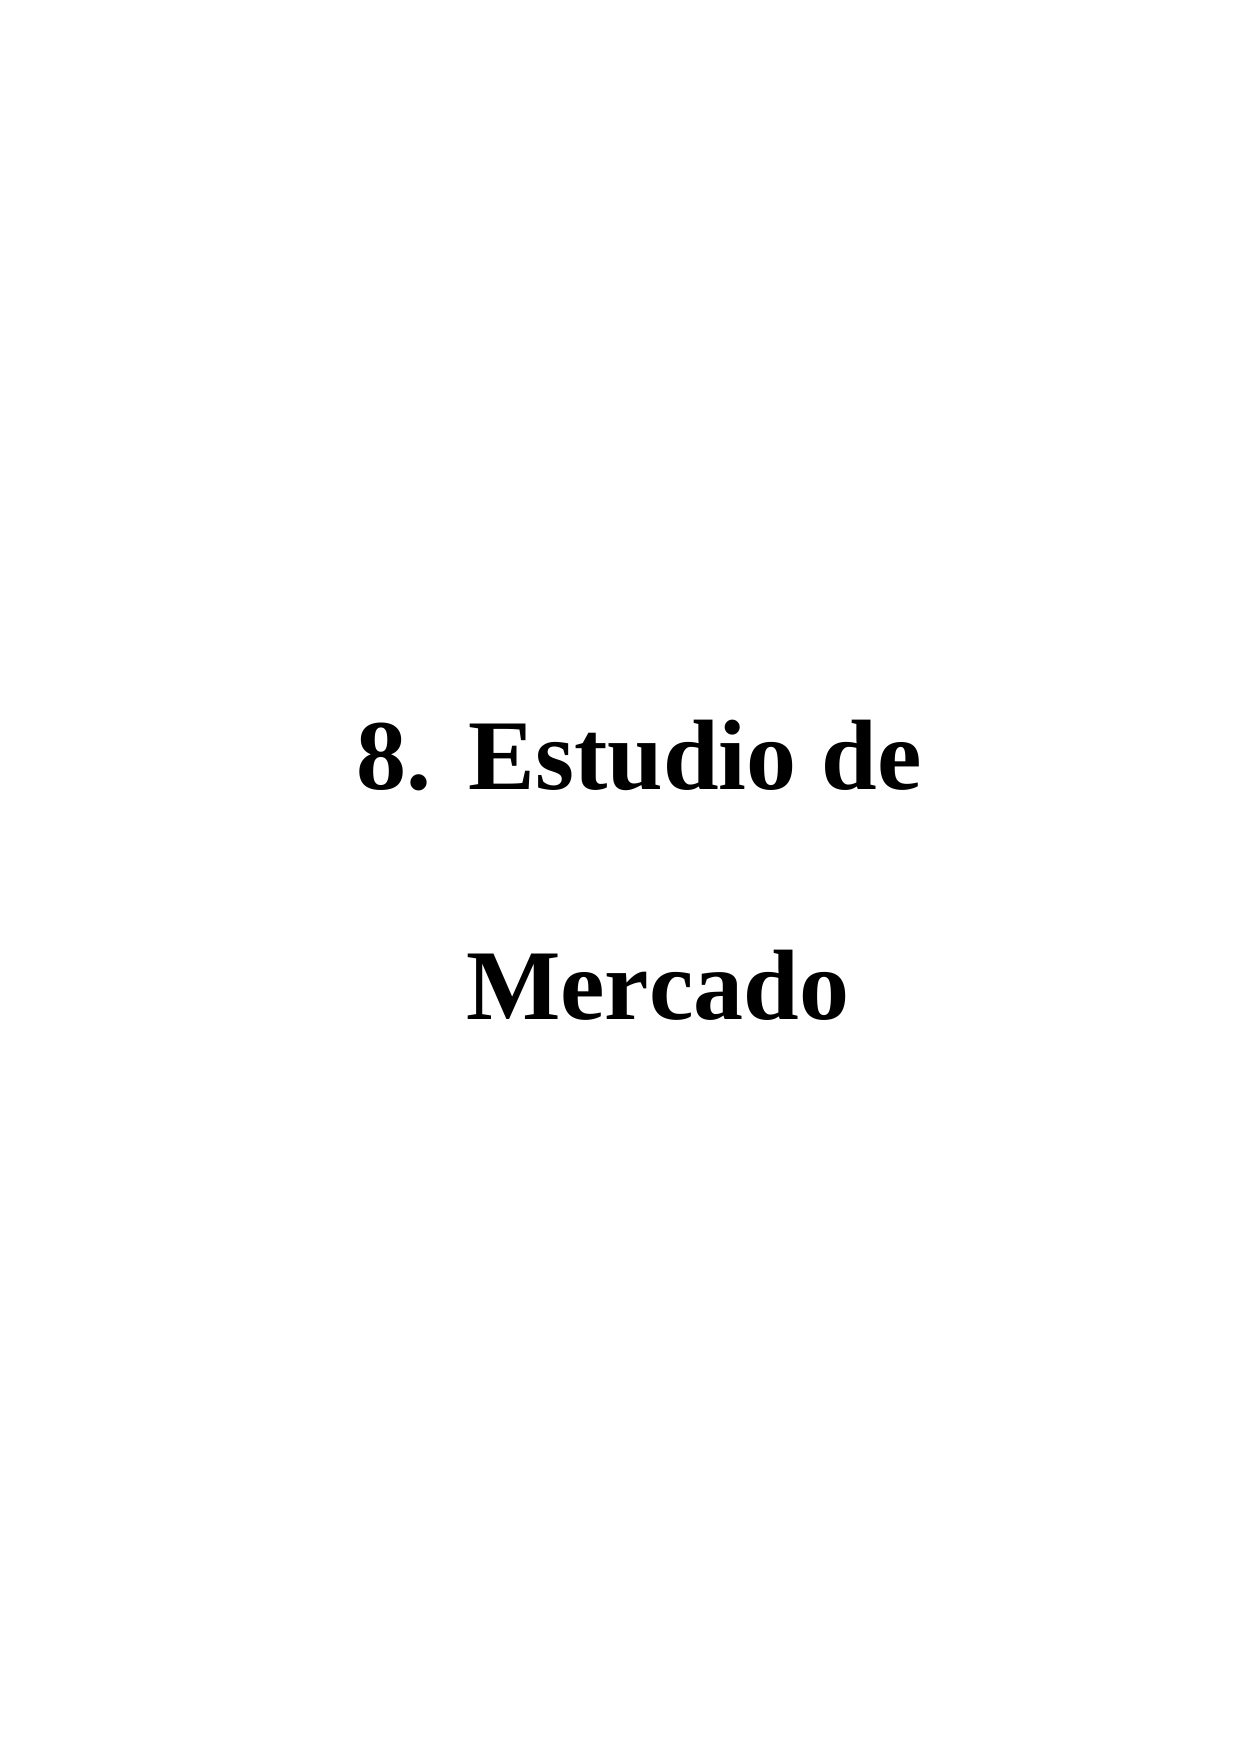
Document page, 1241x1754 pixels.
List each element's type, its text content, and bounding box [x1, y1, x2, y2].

subtitle Estudio de Mercado [187, 696, 1090, 1041]
